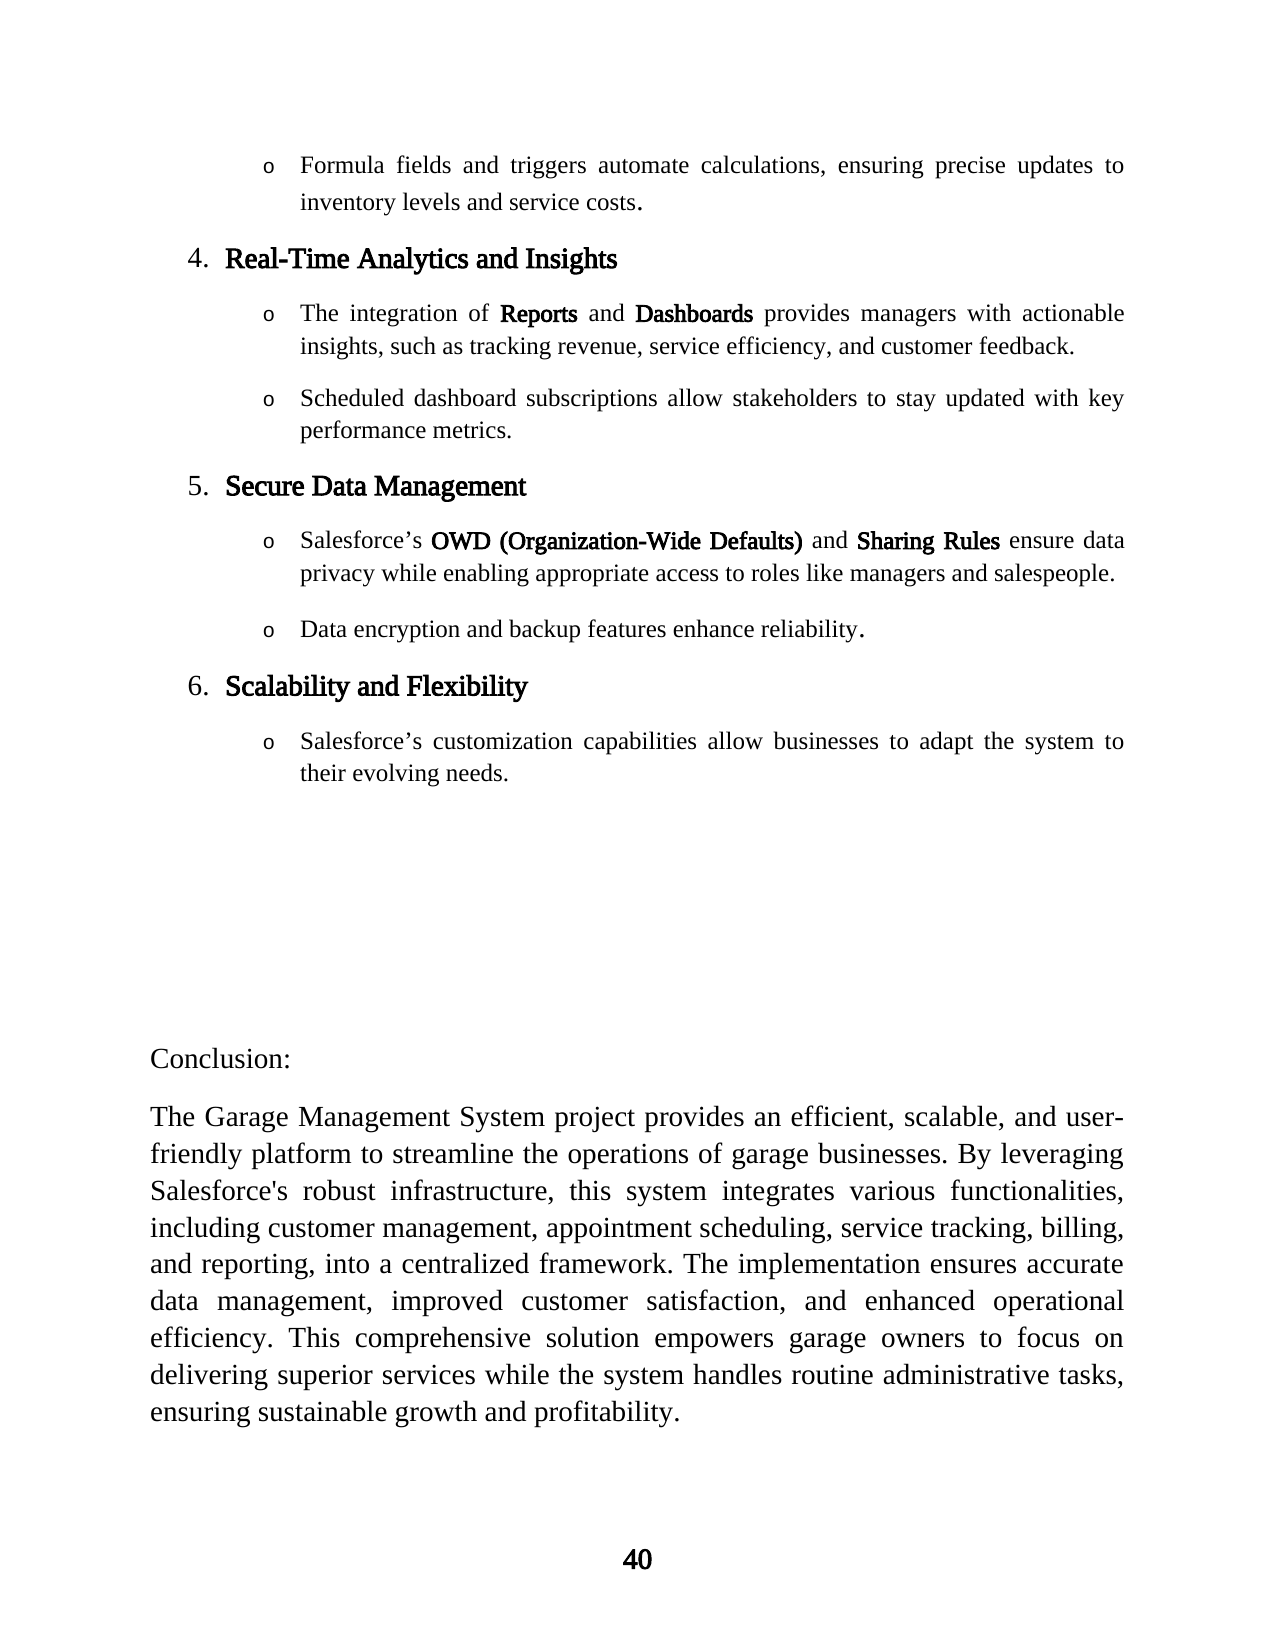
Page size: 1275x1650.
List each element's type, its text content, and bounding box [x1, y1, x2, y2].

list Salesforce’s OWD (Organization-Wide Defaults) and Sharing Rules ensure data privacy while enabling appropriate access to roles like managers and salespeople. [262, 526, 1125, 587]
text Conclusion: [150, 1041, 1125, 1075]
text The Garage Management System project provides an efficient, scalable, and user-friendly platform to streamline the operations of garage businesses. By leveraging Salesforce's robust infrastructure, this system integrates various functionalities, including customer management, appointment scheduling, service tracking, billing, and reporting, into a centralized framework. The implementation ensures accurate data management, improved customer satisfaction, and enhanced operational efficiency. This comprehensive solution empowers garage owners to focus on delivering superior services while the system handles routine administrative tasks, ensuring sustainable growth and profitability. [150, 1099, 1125, 1428]
list Real-Time Analytics and Insights [187, 241, 1125, 274]
list Scalability and Flexibility [187, 668, 1125, 702]
list Secure Data Management [187, 468, 1125, 501]
list The integration of Reports and Dashboards provides managers with actionable insights, such as tracking revenue, service efficiency, and customer feedback. [262, 298, 1125, 359]
list Scheduled dashboard subscriptions allow stakeholders to stay updated with key performance metrics. [262, 383, 1125, 444]
list Data encryption and backup features enhance reliability. [262, 610, 1125, 644]
list Formula fields and triggers automate calculations, ensuring precise updates to inventory levels and service costs. [262, 150, 1125, 216]
list Salesforce’s customization capabilities allow businesses to adapt the system to their evolving needs. [262, 726, 1125, 787]
